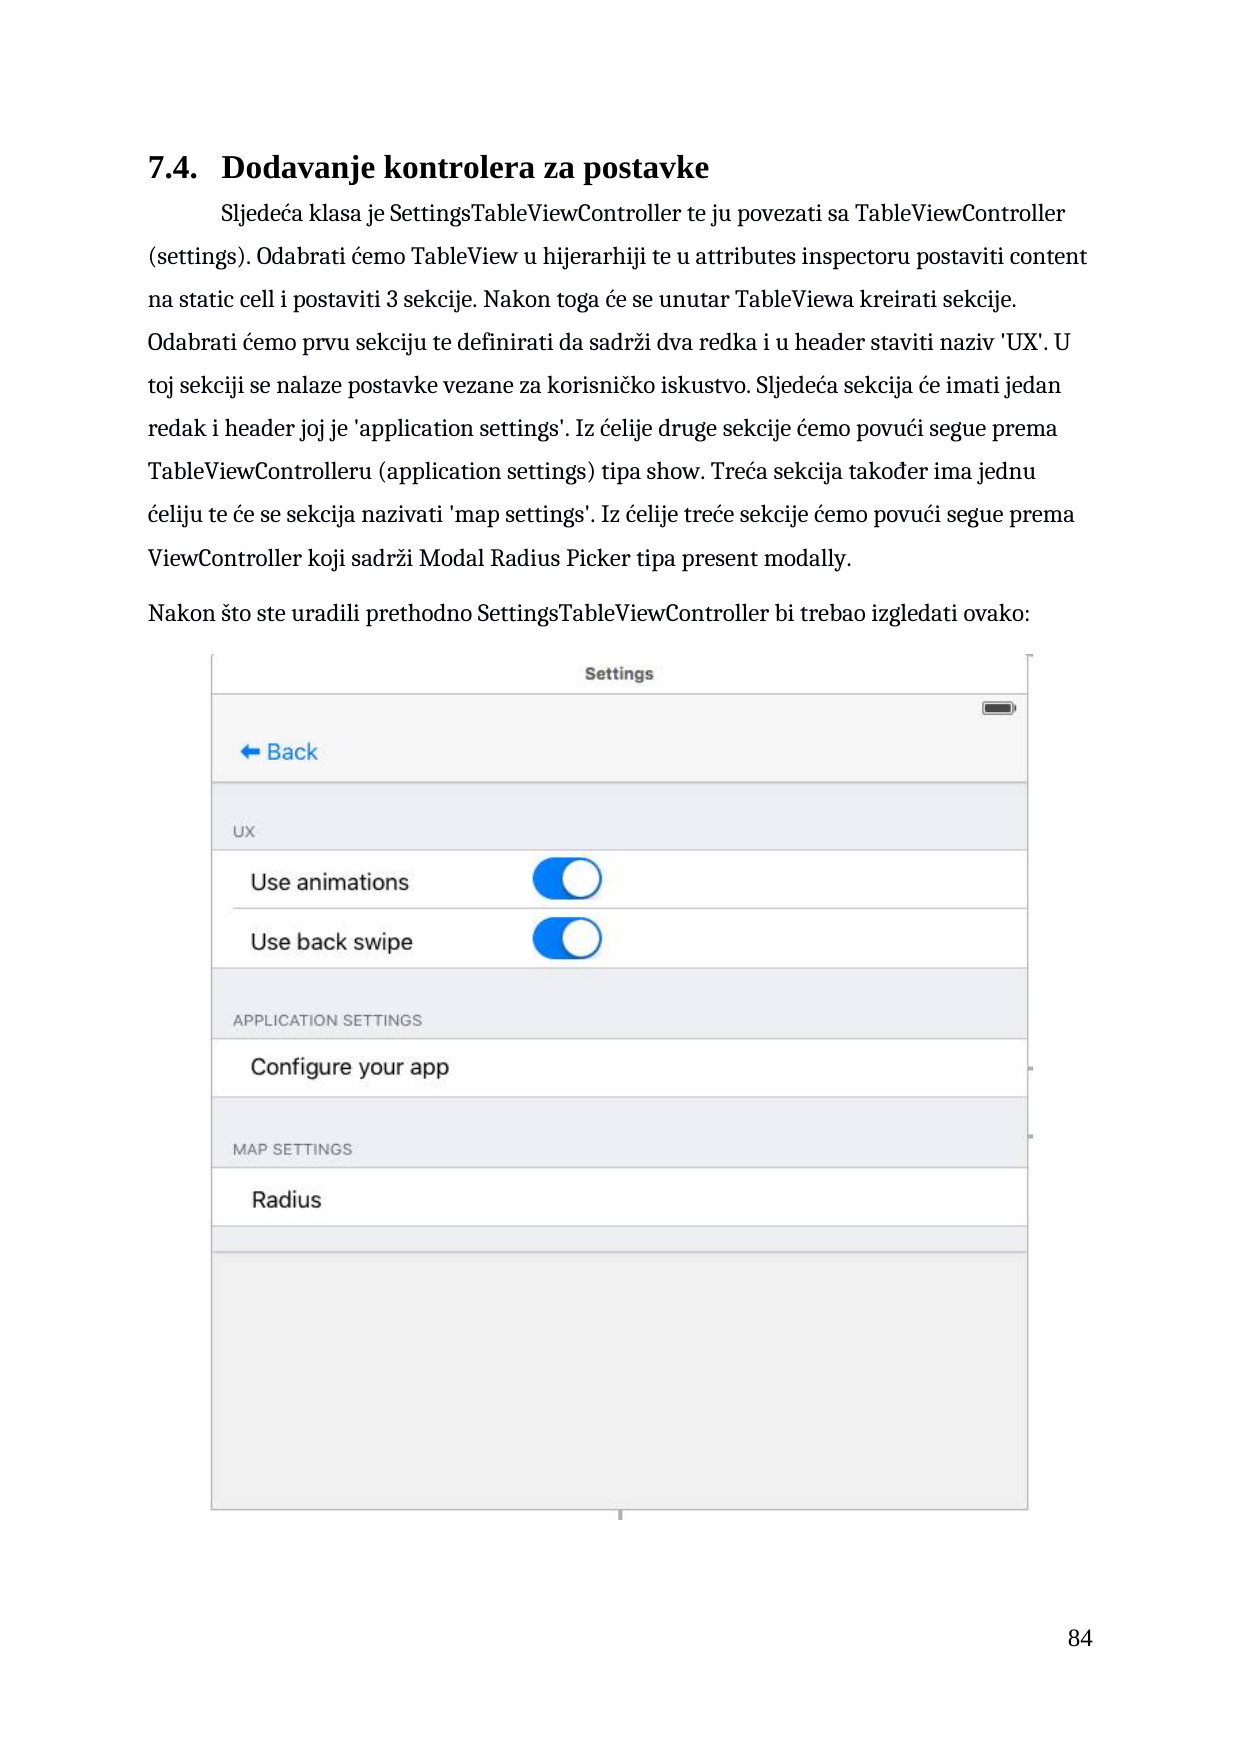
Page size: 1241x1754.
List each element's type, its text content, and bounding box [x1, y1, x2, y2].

picture [207, 654, 1034, 1520]
text Nakon što ste uradili prethodno SettingsTableViewController bi trebao izgledati ovako: [148, 599, 1093, 628]
text Dodavanje kontrolera za postavke [148, 148, 1093, 186]
text Sljedeća klasa je SettingsTableViewController te ju povezati sa TableViewController (settings). Odabrati ćemo TableView u hijerarhiji te u attributes inspectoru postaviti content na static cell i postaviti 3 sekcije. Nakon toga će se unutar TableViewa kreirati sekcije. Odabrati ćemo prvu sekciju te definirati da sadrži dva redka i u header staviti naziv 'UX'. U toj sekciji se nalaze postavke vezane za korisničko iskustvo. Sljedeća sekcija će imati jedan redak i header joj je 'application settings'. Iz ćelije druge sekcije ćemo povući segue prema TableViewControlleru (application settings) tipa show. Treća sekcija također ima jednu ćeliju te će se sekcija nazivati 'map settings'. Iz ćelije treće sekcije ćemo povući segue prema ViewController koji sadrži Modal Radius Picker tipa present modally. [148, 198, 1093, 572]
